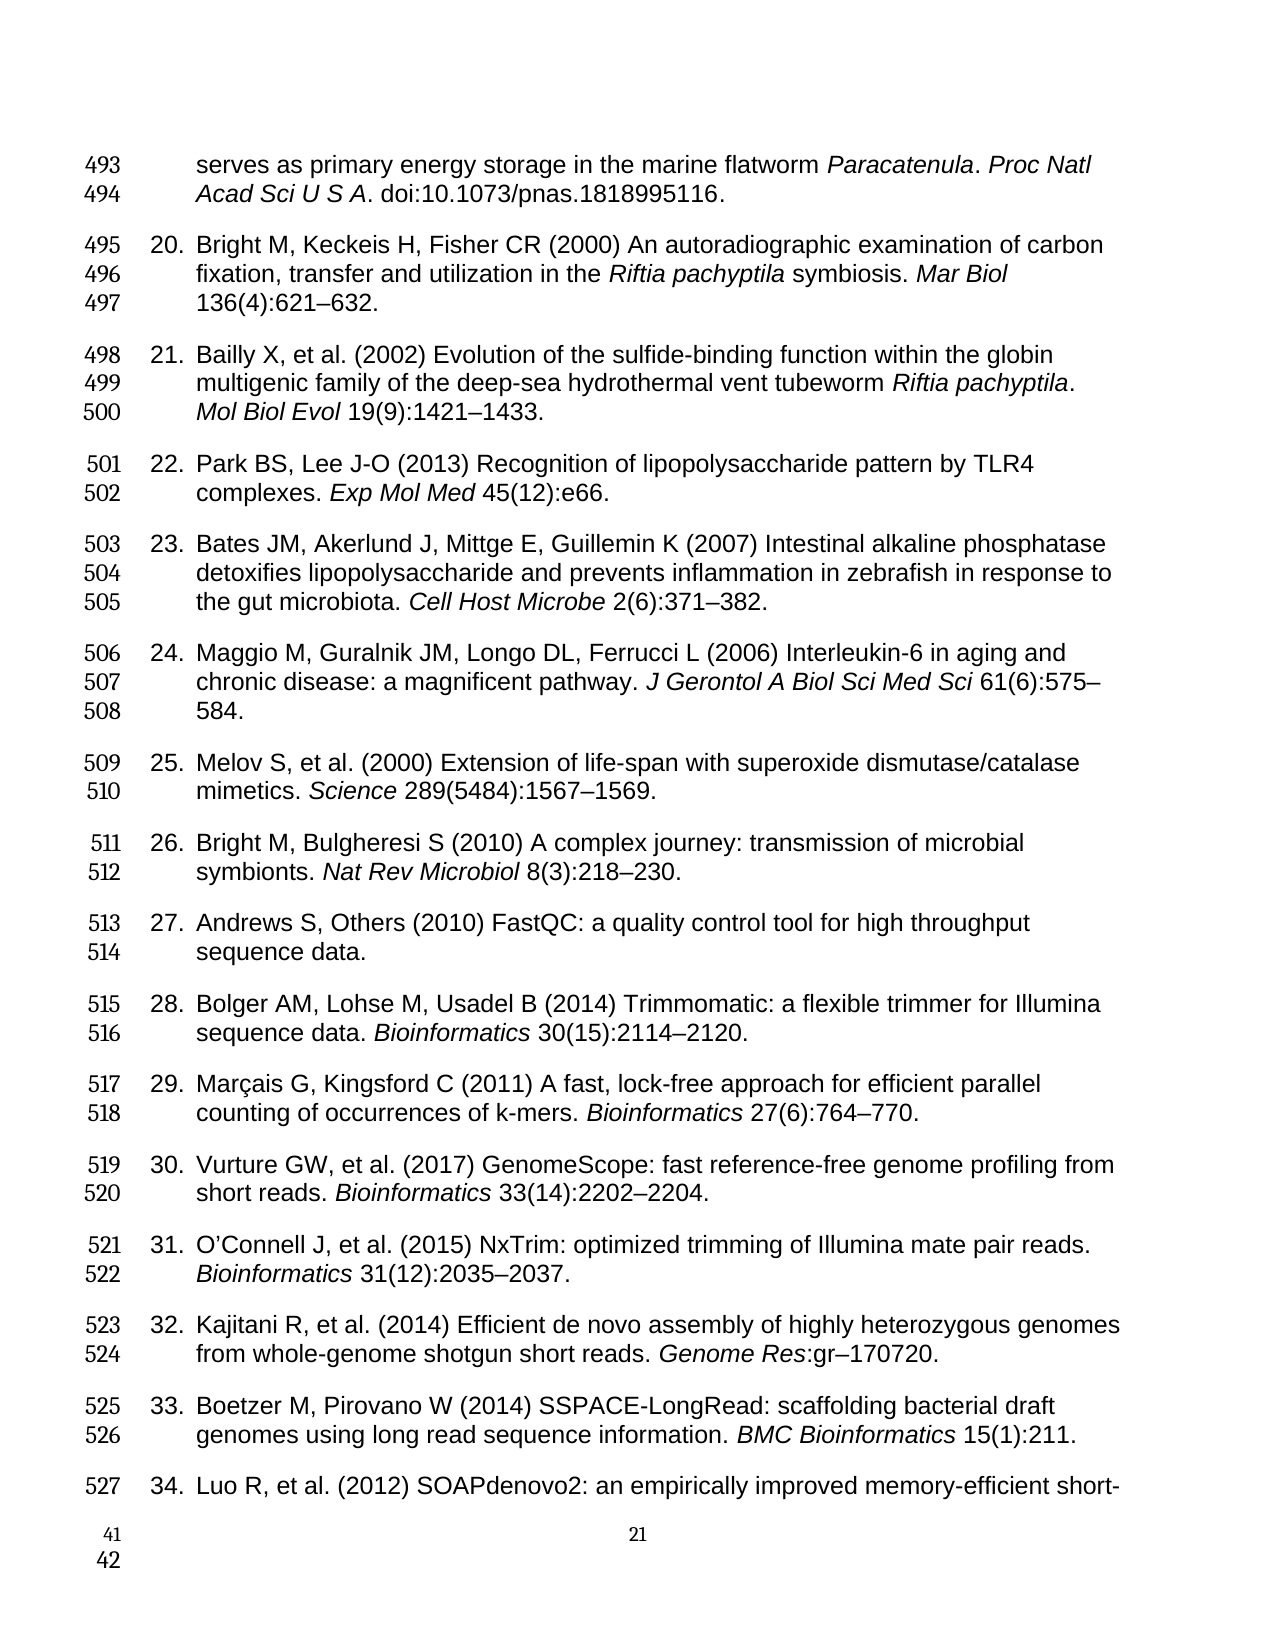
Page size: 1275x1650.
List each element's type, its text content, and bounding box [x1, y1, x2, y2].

text 22. Park BS, Lee J-O (2013) Recognition of lipopolysaccharide pattern by TLR4 complexes. Exp Mol Med 45(12):e66. [150, 449, 1125, 506]
text 30. Vurture GW, et al. (2017) GenomeScope: fast reference-free genome profiling from short reads. Bioinformatics 33(14):2202–2204. [150, 1149, 1125, 1207]
text 31. O’Connell J, et al. (2015) NxTrim: optimized trimming of Illumina mate pair reads. Bioinformatics 31(12):2035–2037. [150, 1230, 1125, 1287]
text 27. Andrews S, Others (2010) FastQC: a quality control tool for high throughput sequence data. [150, 908, 1125, 966]
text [150, 150, 1125, 207]
text 24. Maggio M, Guralnik JM, Longo DL, Ferrucci L (2006) Interleukin-6 in aging and chronic disease: a magnificent pathway. J Gerontol A Biol Sci Med Sci 61(6):575–584. [150, 638, 1125, 724]
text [150, 1471, 1125, 1500]
text 25. Melov S, et al. (2000) Extension of life-span with superoxide dismutase/catalase mimetics. Science 289(5484):1567–1569. [150, 747, 1125, 805]
text 23. Bates JM, Akerlund J, Mittge E, Guillemin K (2007) Intestinal alkaline phosphatase detoxifies lipopolysaccharide and prevents inflammation in zebrafish in response to the gut microbiota. Cell Host Microbe 2(6):371–382. [150, 529, 1125, 615]
text 32. Kajitani R, et al. (2014) Efficient de novo assembly of highly heterozygous genomes from whole-genome shotgun short reads. Genome Res:gr–170720. [150, 1310, 1125, 1368]
text 28. Bolger AM, Lohse M, Usadel B (2014) Trimmomatic: a flexible trimmer for Illumina sequence data. Bioinformatics 30(15):2114–2120. [150, 989, 1125, 1046]
text 21. Bailly X, et al. (2002) Evolution of the sulfide-binding function within the globin multigenic family of the deep-sea hydrothermal vent tubeworm Riftia pachyptila. Mol Biol Evol 19(9):1421–1433. [150, 339, 1125, 426]
text 29. Marçais G, Kingsford C (2011) A fast, lock-free approach for efficient parallel counting of occurrences of k-mers. Bioinformatics 27(6):764–770. [150, 1069, 1125, 1127]
text 20. Bright M, Keckeis H, Fisher CR (2000) An autoradiographic examination of carbon fixation, transfer and utilization in the Riftia pachyptila symbiosis. Mar Biol 136(4):621–632. [150, 230, 1125, 317]
text 26. Bright M, Bulgheresi S (2010) A complex journey: transmission of microbial symbionts. Nat Rev Microbiol 8(3):218–230. [150, 828, 1125, 885]
text 33. Boetzer M, Pirovano W (2014) SSPACE-LongRead: scaffolding bacterial draft genomes using long read sequence information. BMC Bioinformatics 15(1):211. [150, 1391, 1125, 1448]
